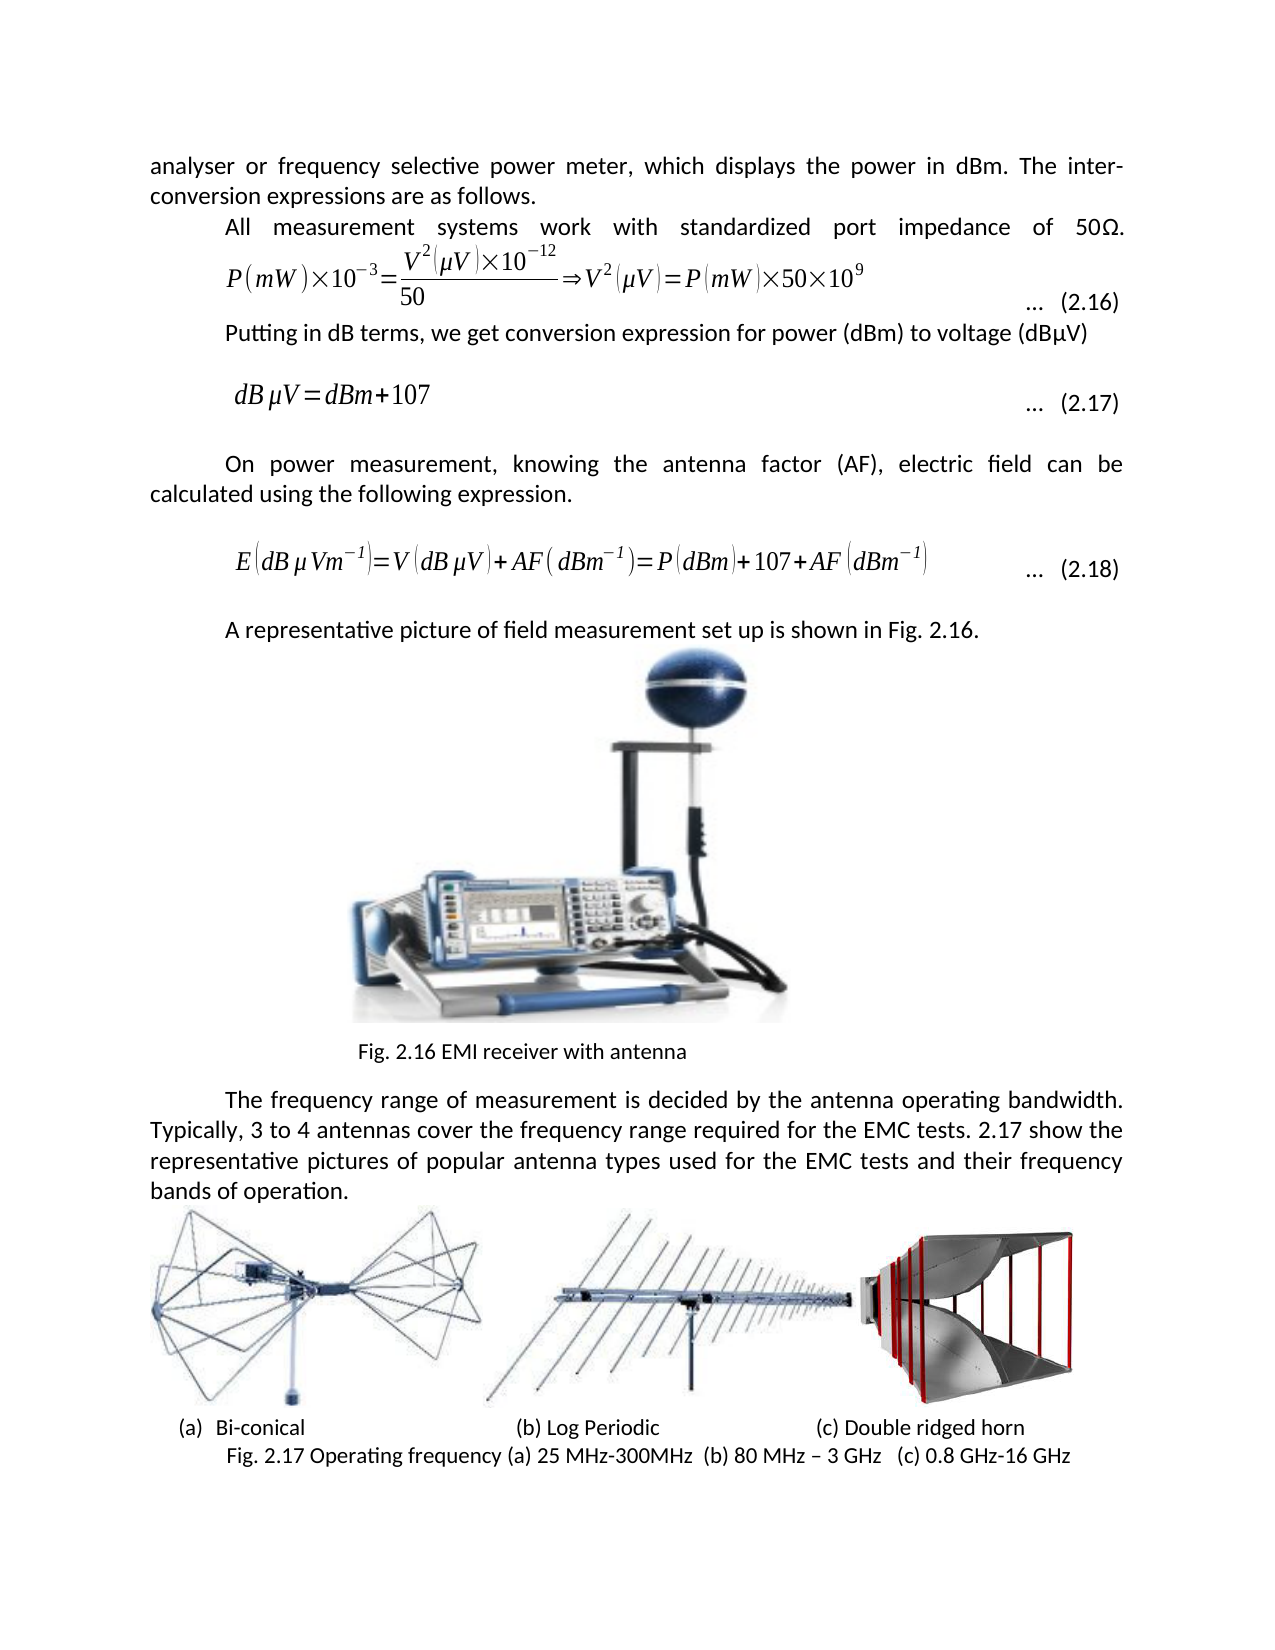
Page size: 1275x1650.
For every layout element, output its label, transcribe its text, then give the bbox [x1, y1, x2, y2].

text A representative picture of field measurement set up is shown in Fig. 2.16. [150, 614, 1125, 644]
text … (2.18) [150, 539, 1125, 583]
text Putting in dB terms, we get conversion expression for power (dBm) to voltage (dBμV) [150, 317, 1125, 348]
text … (2.17) [150, 378, 1125, 417]
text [150, 150, 1125, 211]
text The frequency range of measurement is decided by the antenna operating bandwidth. Typically, 3 to 4 antennas cover the frequency range required for the EMC tests. 2.17 show the representative pictures of popular antenna types used for the EMC tests and their frequency bands of operation. [150, 1084, 1125, 1206]
text All measurement systems work with standardized port impedance of 50Ω. … (2.16) [225, 211, 1125, 317]
text On power measurement, knowing the antenna factor (AF), electric field can be calculated using the following expression. [150, 448, 1125, 509]
picture [346, 644, 791, 1023]
